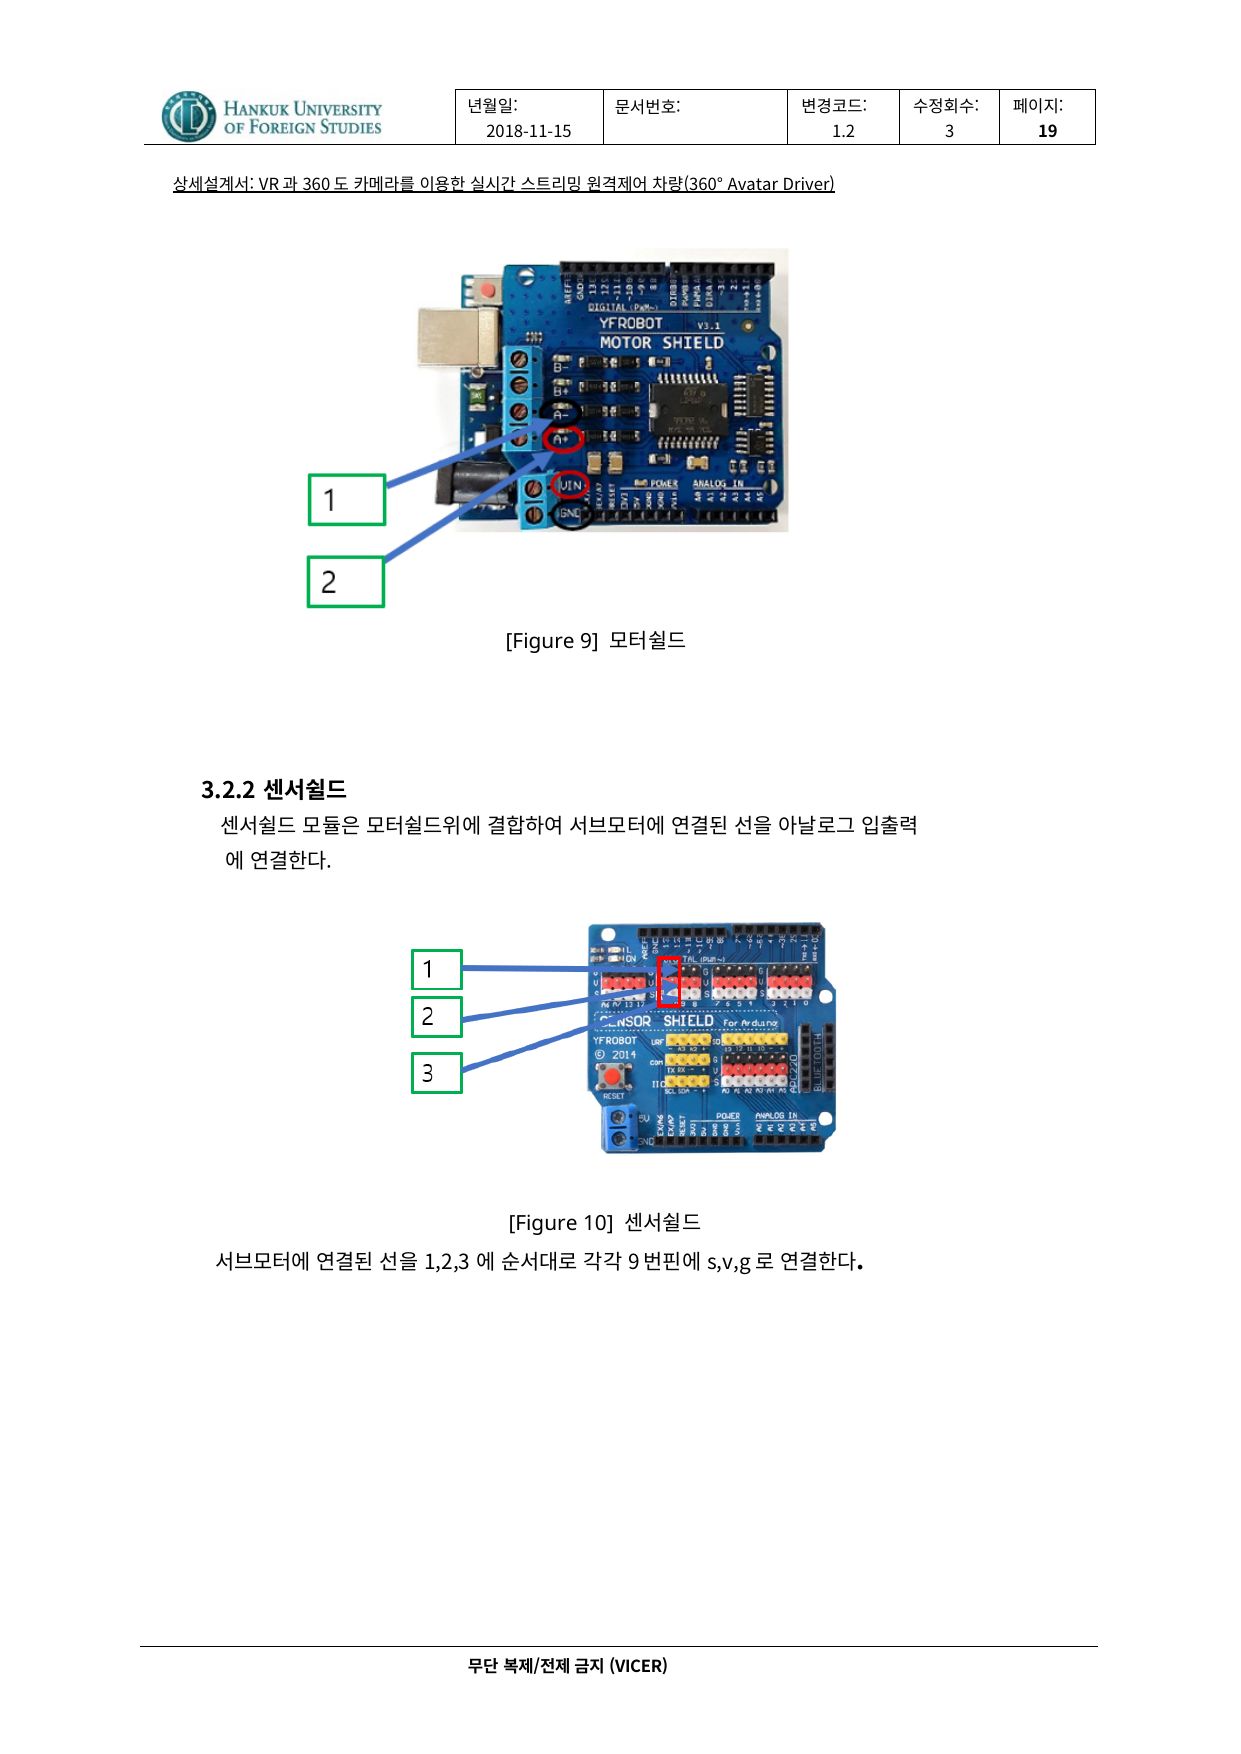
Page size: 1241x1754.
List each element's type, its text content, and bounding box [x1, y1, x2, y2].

text 서브모터에 연결된 선을 1,2,3 에 순서대로 각각 9번핀에 s,v,g로 연결한다. [133, 1241, 1109, 1277]
picture [161, 89, 383, 143]
text [Figure 9] 모터쉴드 [245, 624, 1109, 654]
text 에 연결한다. [133, 844, 1109, 875]
picture [281, 225, 833, 620]
text [Figure 10] 센서쉴드 [133, 1206, 1109, 1236]
text 센서쉴드 모듈은 모터쉴드위에 결합하여 서브모터에 연결된 선을 아날로그 입출력 [133, 810, 1109, 840]
text 3.2.2 센서쉴드 [133, 772, 1109, 805]
picture [408, 916, 844, 1161]
